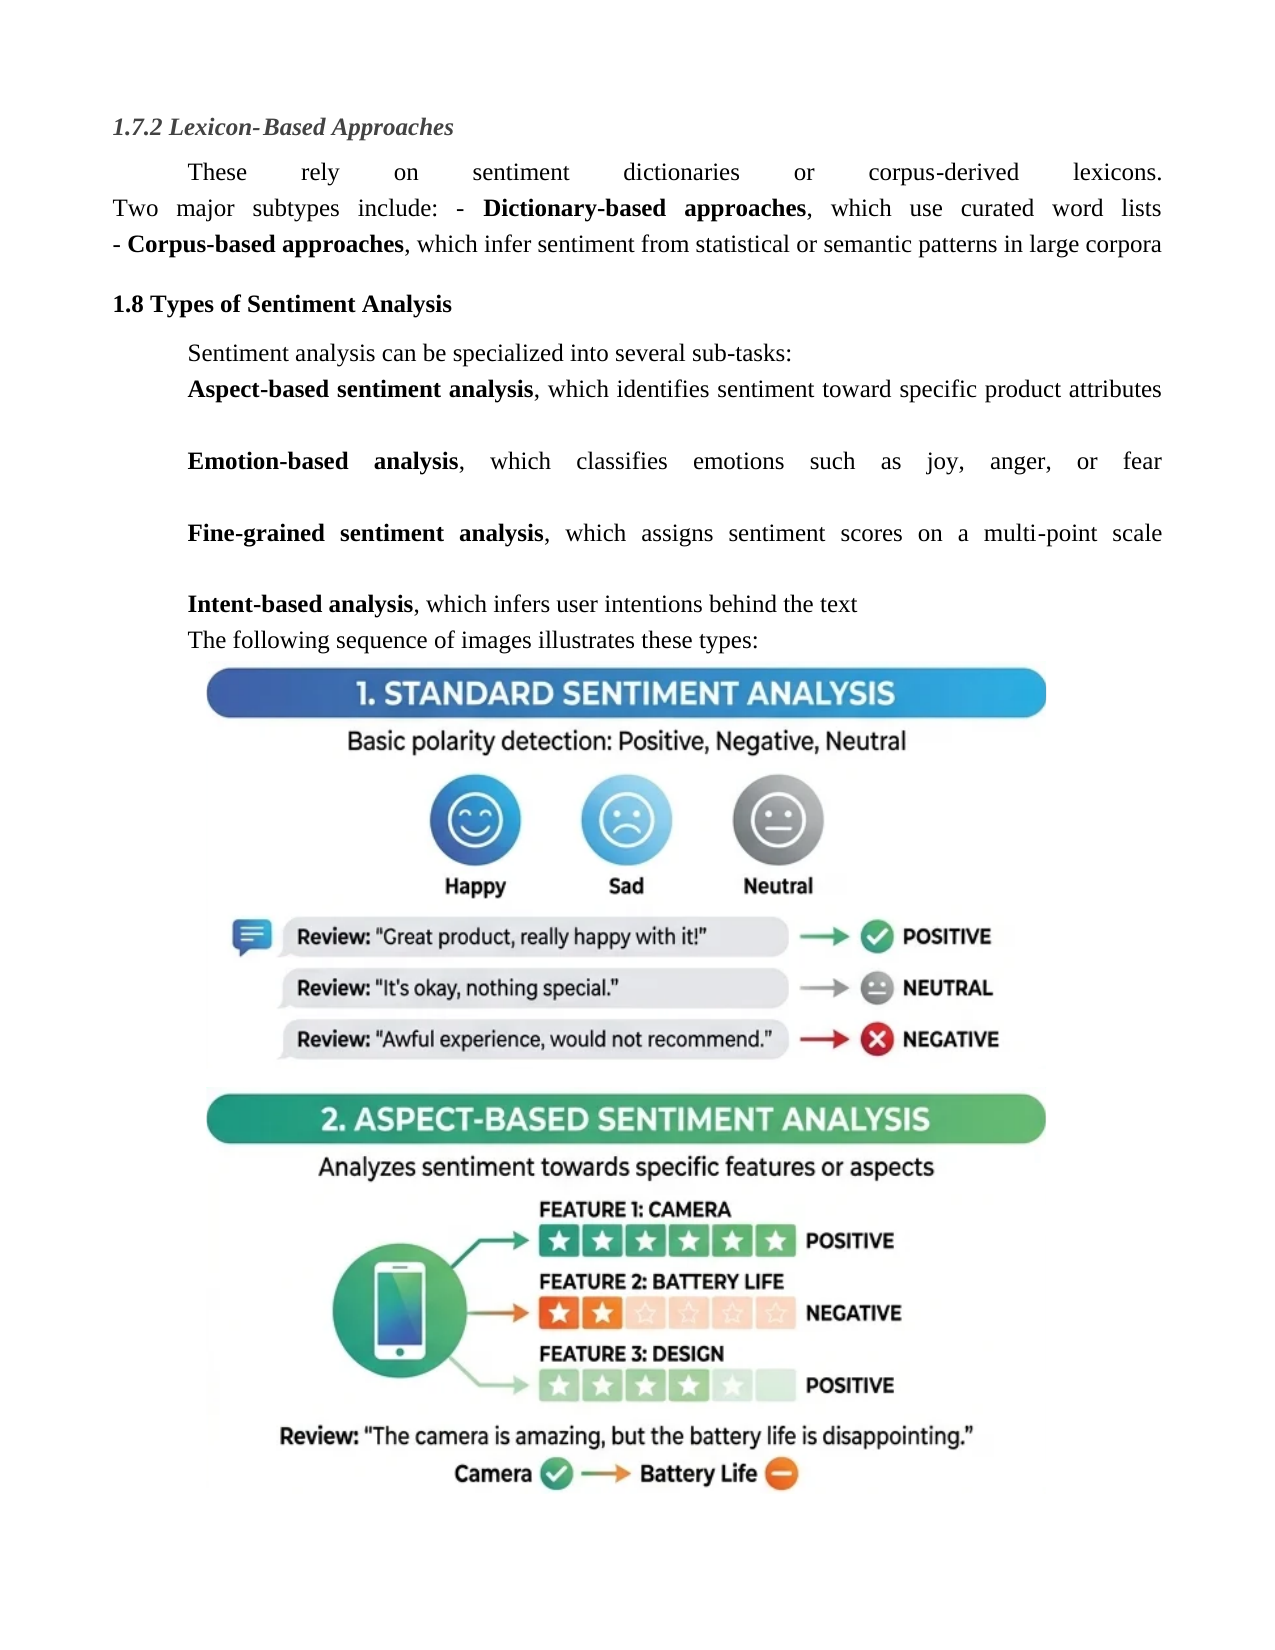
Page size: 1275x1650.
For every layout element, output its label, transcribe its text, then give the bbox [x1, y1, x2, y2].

picture [206, 661, 1047, 1069]
picture [206, 1087, 1047, 1494]
subtitle 1.8 Types of Sentiment Analysis [112, 289, 1162, 318]
subtitle 1.7.2 Lexicon‑Based Approaches [112, 112, 1162, 141]
